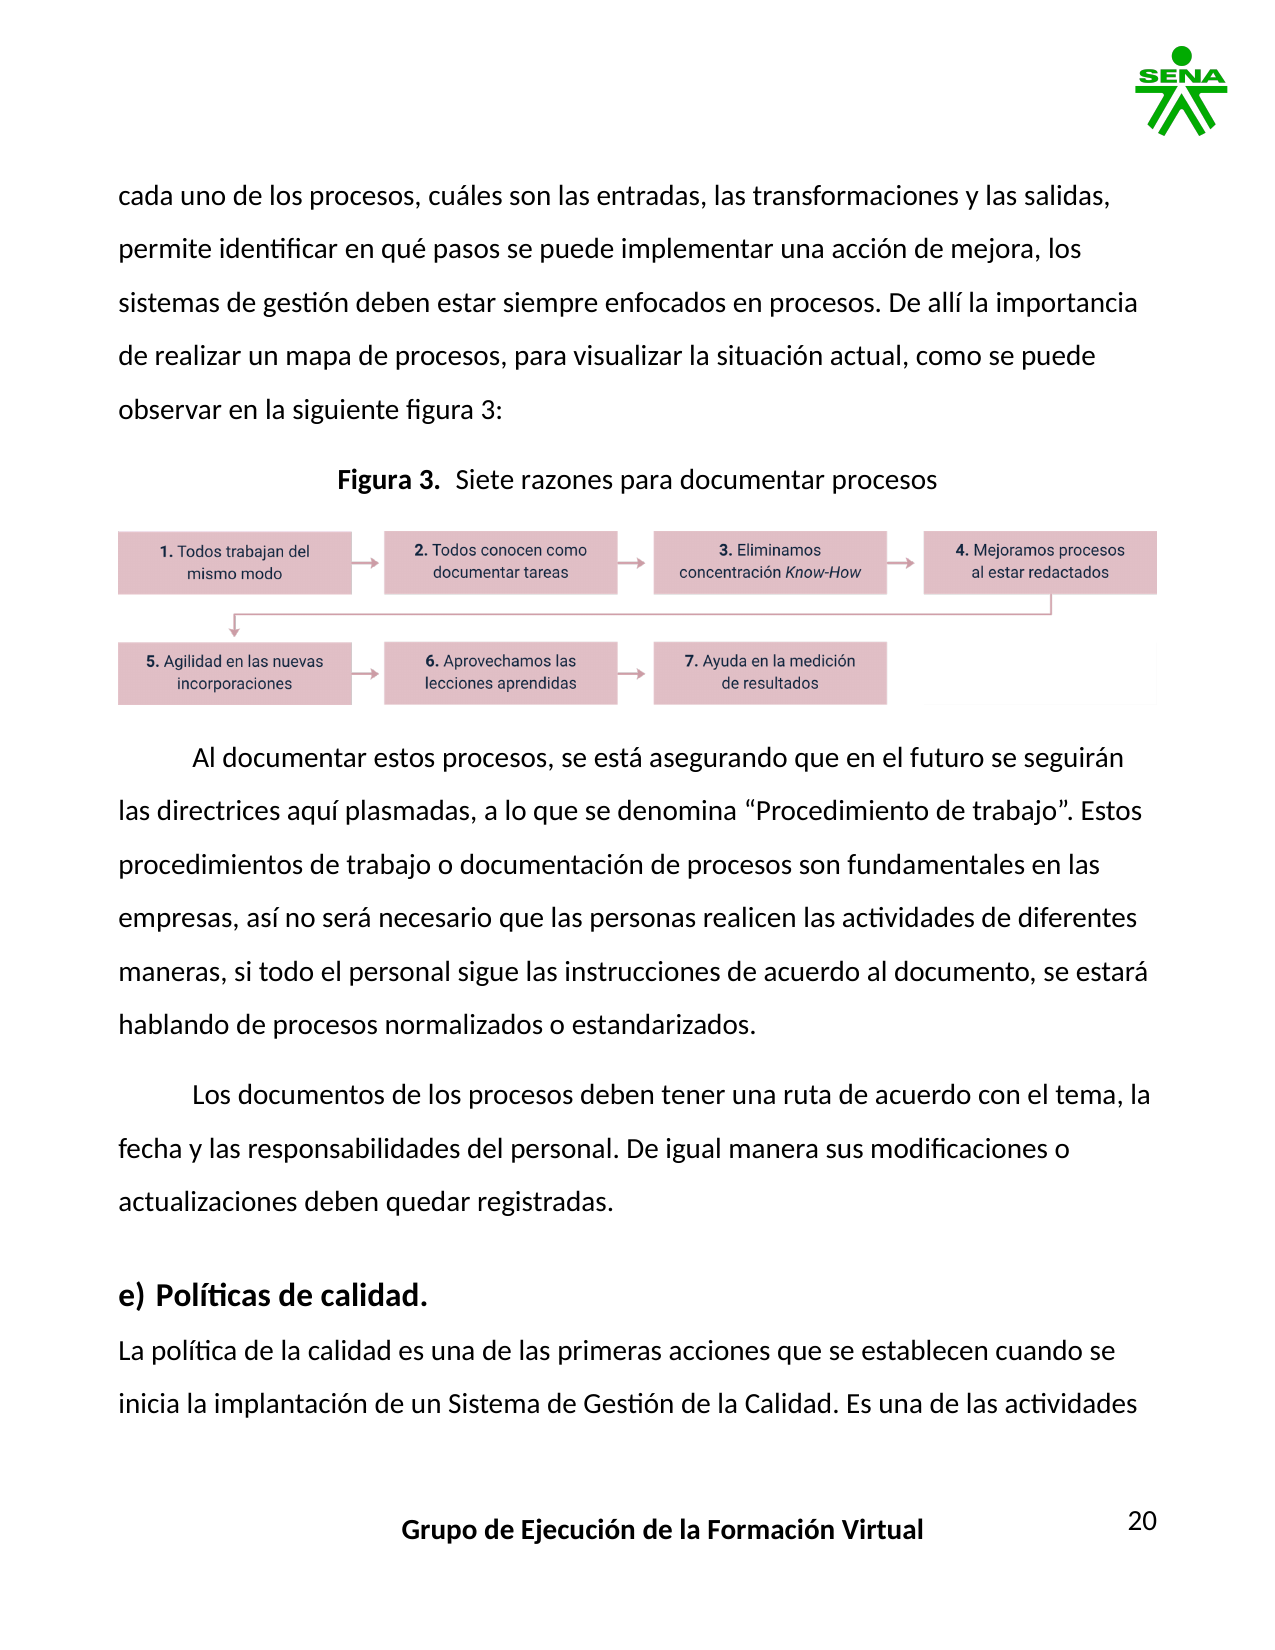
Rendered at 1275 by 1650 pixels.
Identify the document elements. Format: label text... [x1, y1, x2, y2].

picture [1135, 46, 1228, 136]
text Siete razones para documentar procesos [118, 461, 1157, 497]
subtitle Políticas de calidad. [118, 1274, 1157, 1315]
picture [118, 531, 1157, 705]
text Los documentos de los procesos deben tener una ruta de acuerdo con el tema, la fecha y las responsabilidades del personal. De igual manera sus modificaciones o actualizaciones deben quedar registradas. [118, 1076, 1157, 1219]
text Al documentar estos procesos, se está asegurando que en el futuro se seguirán las directrices aquí plasmadas, a lo que se denomina “Procedimiento de trabajo”. Estos procedimientos de trabajo o documentación de procesos son fundamentales en las empresas, así no será necesario que las personas realicen las actividades de diferentes maneras, si todo el personal sigue las instrucciones de acuerdo al documento, se estará hablando de procesos normalizados o estandarizados. [118, 739, 1157, 1042]
